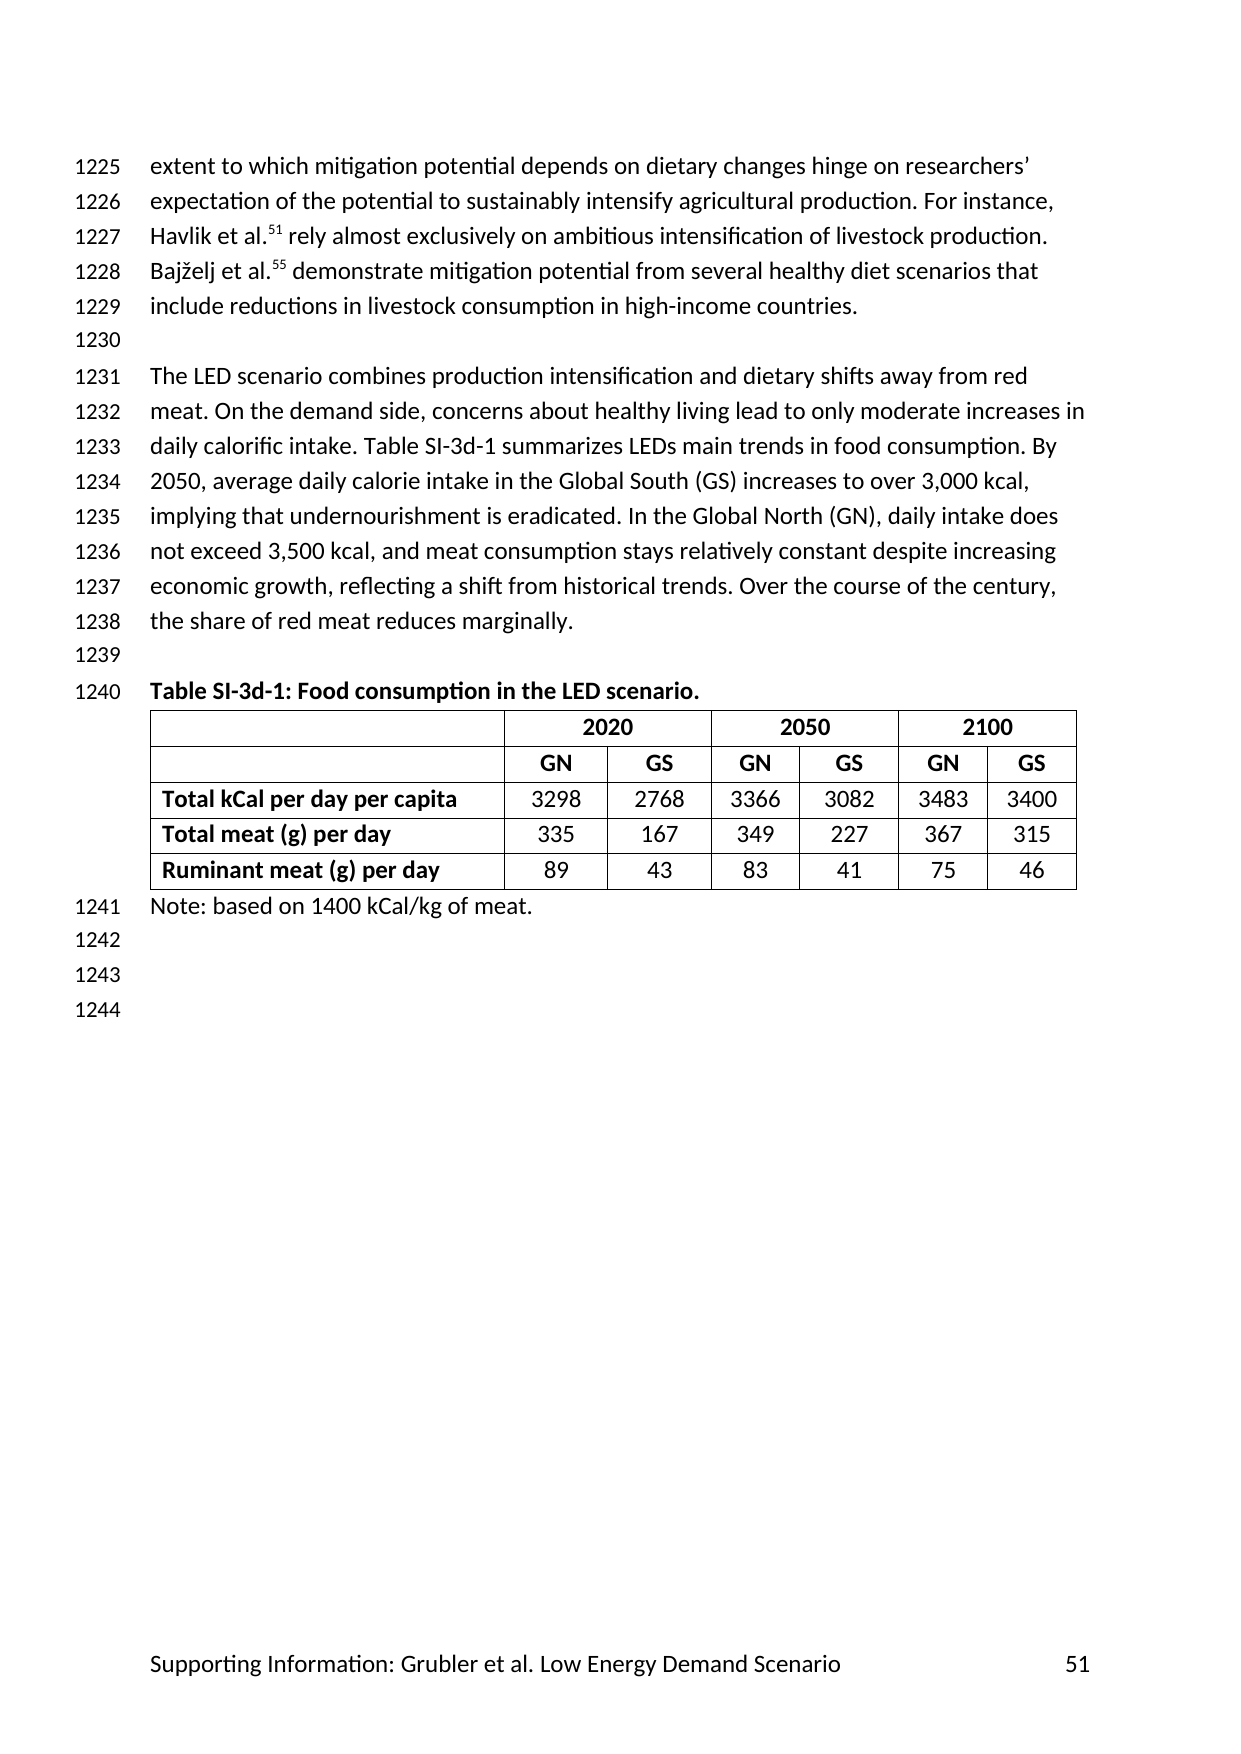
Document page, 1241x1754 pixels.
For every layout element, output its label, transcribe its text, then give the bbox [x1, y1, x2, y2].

table_cell Ruminant meat (g) per day [151, 854, 504, 889]
table_header [151, 711, 504, 746]
table_cell 335 [505, 819, 607, 853]
table_header 2020 [505, 711, 711, 746]
table_cell 367 [899, 819, 987, 853]
table_cell 3483 [899, 783, 987, 817]
table_cell 349 [712, 819, 799, 853]
table_cell GN [899, 747, 987, 782]
table_cell 46 [988, 854, 1076, 889]
table_cell GN [505, 747, 607, 782]
table_cell 3400 [988, 783, 1076, 817]
table_cell GS [988, 747, 1076, 782]
table_cell Total kCal per day per capita [151, 783, 504, 817]
text The LED scenario combines production intensification and dietary shifts away from red meat. On the demand side, concerns about healthy living lead to only moderate increases in daily calorific intake. Table SI-3d-1 summarizes LEDs main trends in food consumption. By 2050, average daily calorie intake in the Global South (GS) increases to over 3,000 kcal, implying that undernourishment is eradicated. In the Global North (GN), daily intake does not exceed 3,500 kcal, and meat consumption stays relatively constant despite increasing economic growth, reflecting a shift from historical trends. Over the course of the century, the share of red meat reduces marginally. [150, 360, 1090, 636]
text Note: based on 1400 kCal/kg of meat. [150, 890, 1090, 921]
table_cell GS [800, 747, 898, 782]
table_header 2050 [712, 711, 898, 746]
table_cell 3298 [505, 783, 607, 817]
table_cell 75 [899, 854, 987, 889]
table_cell 89 [505, 854, 607, 889]
table_cell Total meat (g) per day [151, 819, 504, 853]
table_cell 227 [800, 819, 898, 853]
text Table SI-3d-1: Food consumption in the LED scenario. [150, 675, 1090, 706]
table_cell 315 [988, 819, 1076, 853]
table_cell 3366 [712, 783, 799, 817]
table_cell 43 [608, 854, 711, 889]
table_header 2100 [899, 711, 1076, 746]
table_cell 83 [712, 854, 799, 889]
table_cell [151, 747, 504, 782]
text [150, 150, 1090, 321]
table_cell GN [712, 747, 799, 782]
table_cell 3082 [800, 783, 898, 817]
table_cell 41 [800, 854, 898, 889]
table_cell GS [608, 747, 711, 782]
table_cell 2768 [608, 783, 711, 817]
table_cell 167 [608, 819, 711, 853]
